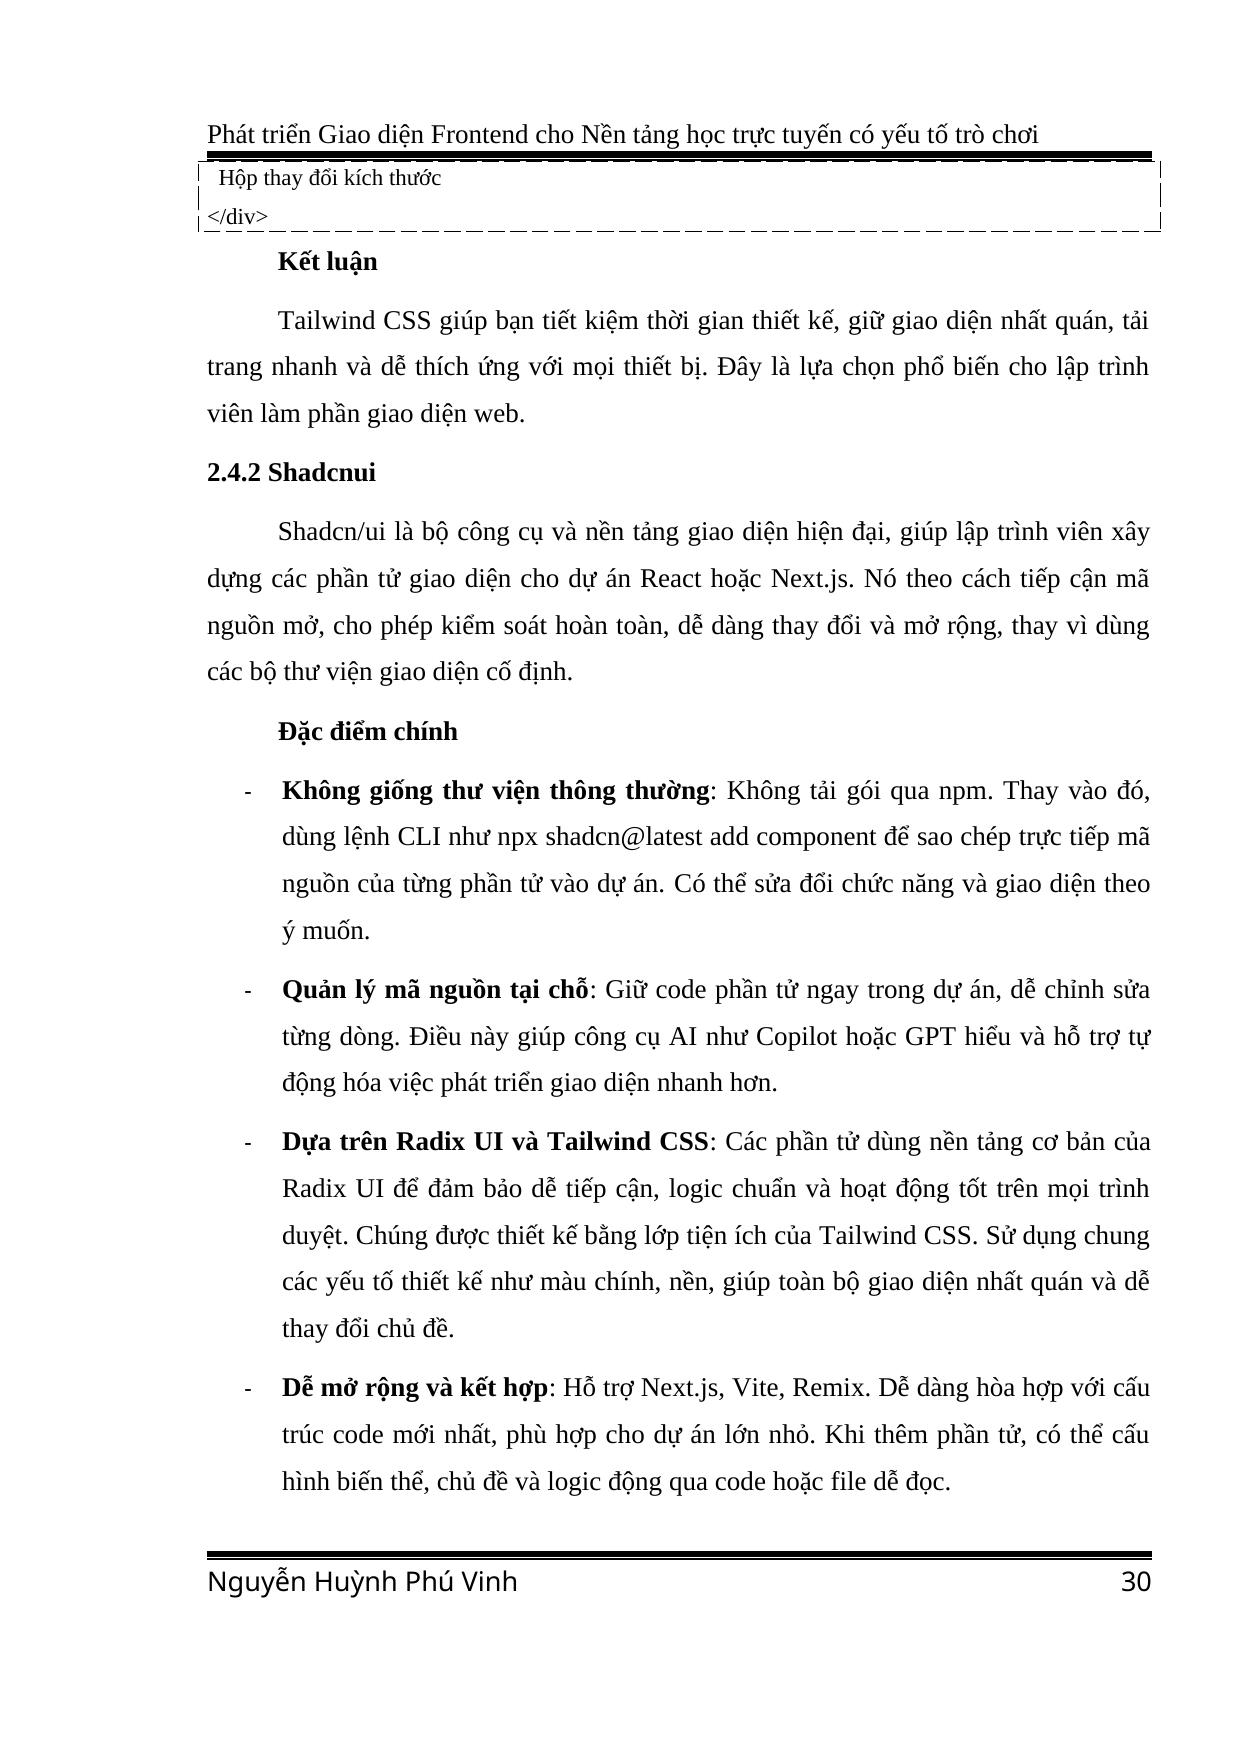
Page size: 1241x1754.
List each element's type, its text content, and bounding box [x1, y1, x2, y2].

subtitle Shadcnui [207, 456, 1152, 487]
list Dựa trên Radix UI và Tailwind CSS: Các phần tử dùng nền tảng cơ bản của Radix UI để đảm bảo dễ tiếp cận, logic chuẩn và hoạt động tốt trên mọi trình duyệt. Chúng được thiết kế bằng lớp tiện ích của Tailwind CSS. Sử dụng chung các yếu tố thiết kế như màu chính, nền, giúp toàn bộ giao diện nhất quán và dễ thay đổi chủ đề. [244, 1126, 1152, 1343]
list Quản lý mã nguồn tại chỗ: Giữ code phần tử ngay trong dự án, dễ chỉnh sửa từng dòng. Điều này giúp công cụ AI như Copilot hoặc GPT hiểu và hỗ trợ tự động hóa việc phát triển giao diện nhanh hơn. [244, 973, 1152, 1097]
text </div> [197, 199, 1161, 232]
list Không giống thư viện thông thường: Không tải gói qua npm. Thay vào đó, dùng lệnh CLI như npx shadcn@latest add component để sao chép trực tiếp mã nguồn của từng phần tử vào dự án. Có thể sửa đổi chức năng và giao diện theo ý muốn. [244, 774, 1152, 945]
text Kết luận [207, 245, 1152, 276]
list Dễ mở rộng và kết hợp: Hỗ trợ Next.js, Vite, Remix. Dễ dàng hòa hợp với cấu trúc code mới nhất, phù hợp cho dự án lớn nhỏ. Khi thêm phần tử, có thể cấu hình biến thể, chủ đề và logic động qua code hoặc file dễ đọc. [244, 1371, 1152, 1496]
text Shadcn/ui là bộ công cụ và nền tảng giao diện hiện đại, giúp lập trình viên xây dựng các phần tử giao diện cho dự án React hoặc Next.js. Nó theo cách tiếp cận mã nguồn mở, cho phép kiểm soát hoàn toàn, dễ dàng thay đổi và mở rộng, thay vì dùng các bộ thư viện giao diện cố định. [207, 516, 1152, 687]
text Đặc điểm chính [207, 715, 1152, 746]
text Tailwind CSS giúp bạn tiết kiệm thời gian thiết kế, giữ giao diện nhất quán, tải trang nhanh và dễ thích ứng với mọi thiết bị. Đây là lựa chọn phổ biến cho lập trình viên làm phần giao diện web. [207, 304, 1152, 428]
text Hộp thay đổi kích thước [197, 161, 1161, 190]
